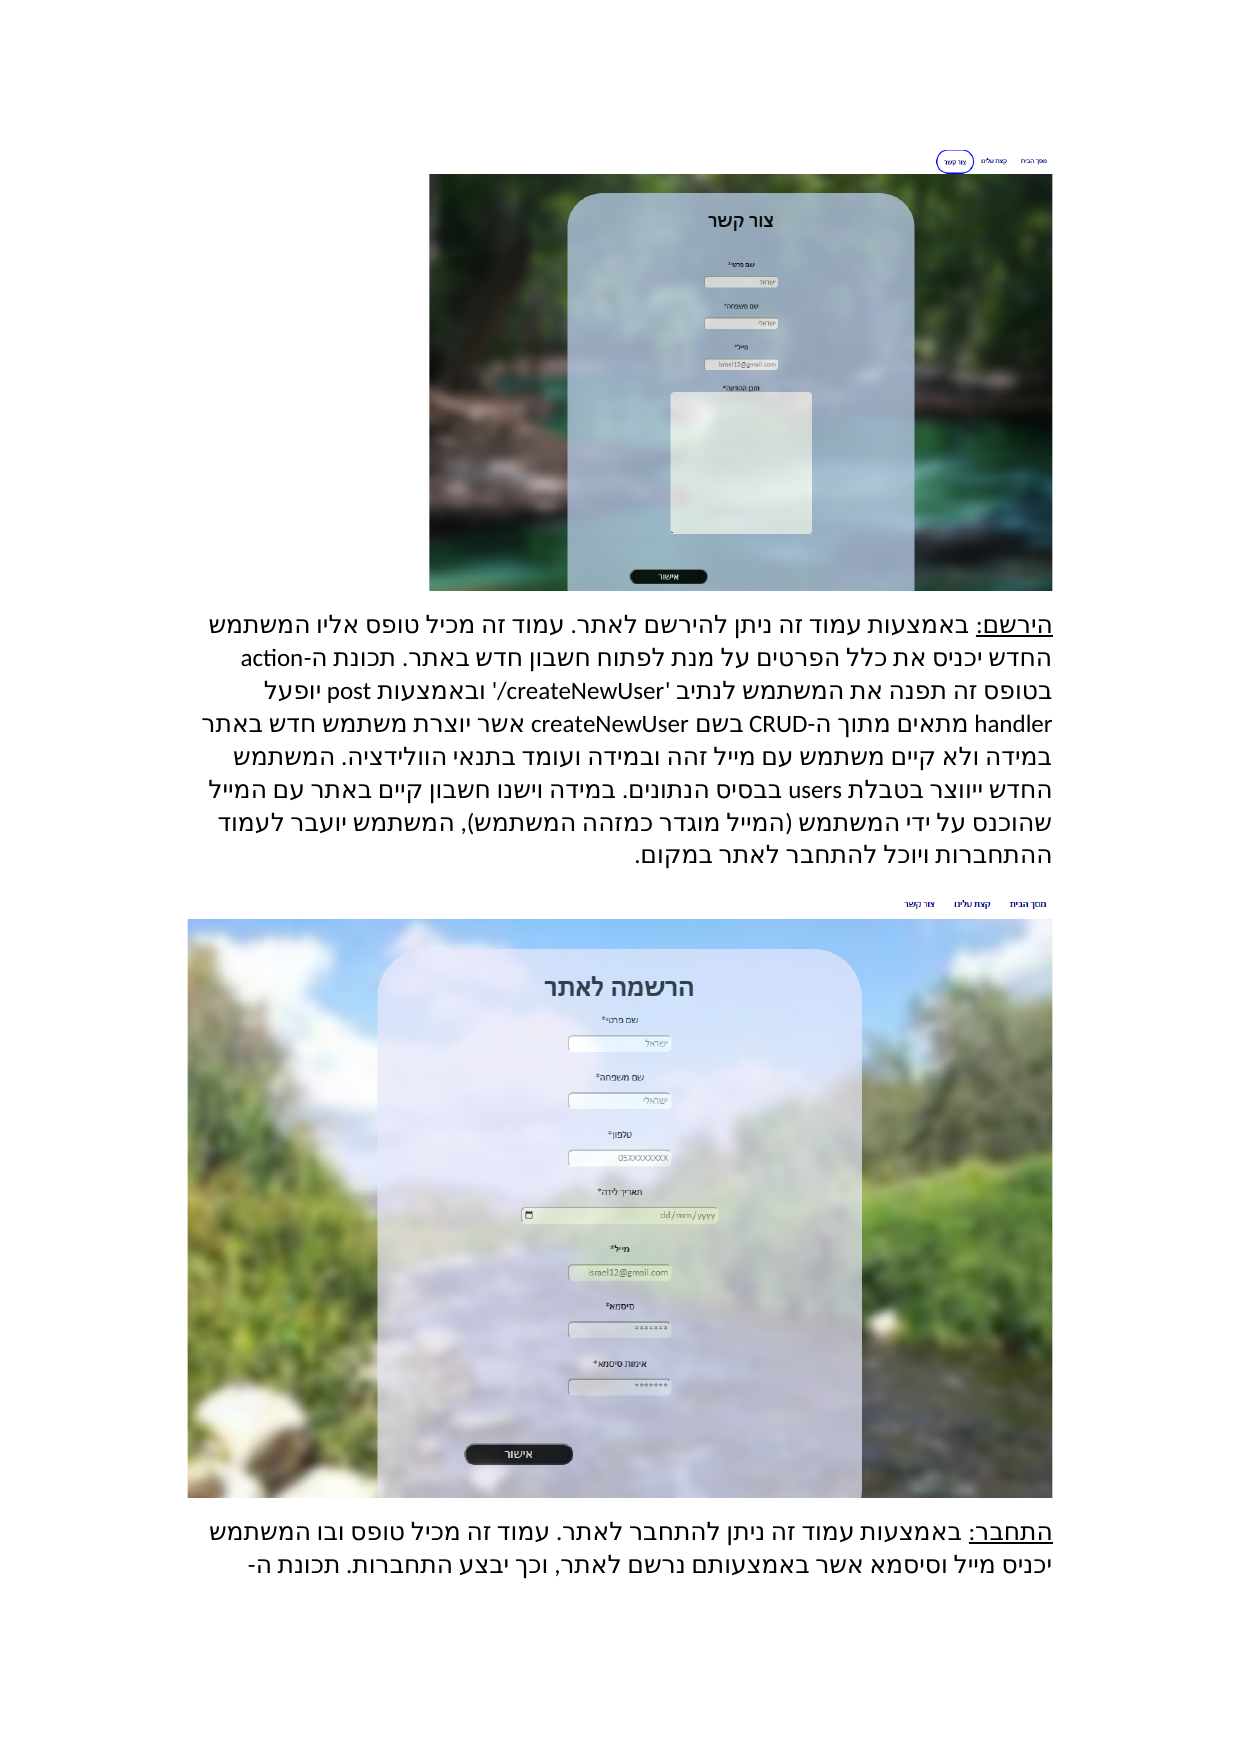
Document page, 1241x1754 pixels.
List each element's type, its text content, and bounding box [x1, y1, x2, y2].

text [187, 1516, 1053, 1579]
picture [429, 150, 1053, 591]
picture [187, 889, 1053, 1498]
text הירשם: באמצעות עמוד זה ניתן להירשם לאתר. עמוד זה מכיל טופס אליו המשתמש החדש יכניס את כלל הפרטים על מנת לפתוח חשבון חדש באתר. תכונת ה-action בטופס זה תפנה את המשתמש לנתיב 'createNewUser/' ובאמצעות post יופעל handler מתאים מתוך ה-CRUD בשם createNewUser אשר יוצרת משתמש חדש באתר במידה ולא קיים משתמש עם מייל זהה ובמידה ועומד בתנאי הוולידציה. המשתמש החדש ייווצר בטבלת users בבסיס הנתונים. במידה וישנו חשבון קיים באתר עם המייל שהוכנס על ידי המשתמש (המייל מוגדר כמזהה המשתמש), המשתמש יועבר לעמוד ההתחברות ויוכל להתחבר לאתר במקום. [187, 609, 1053, 870]
